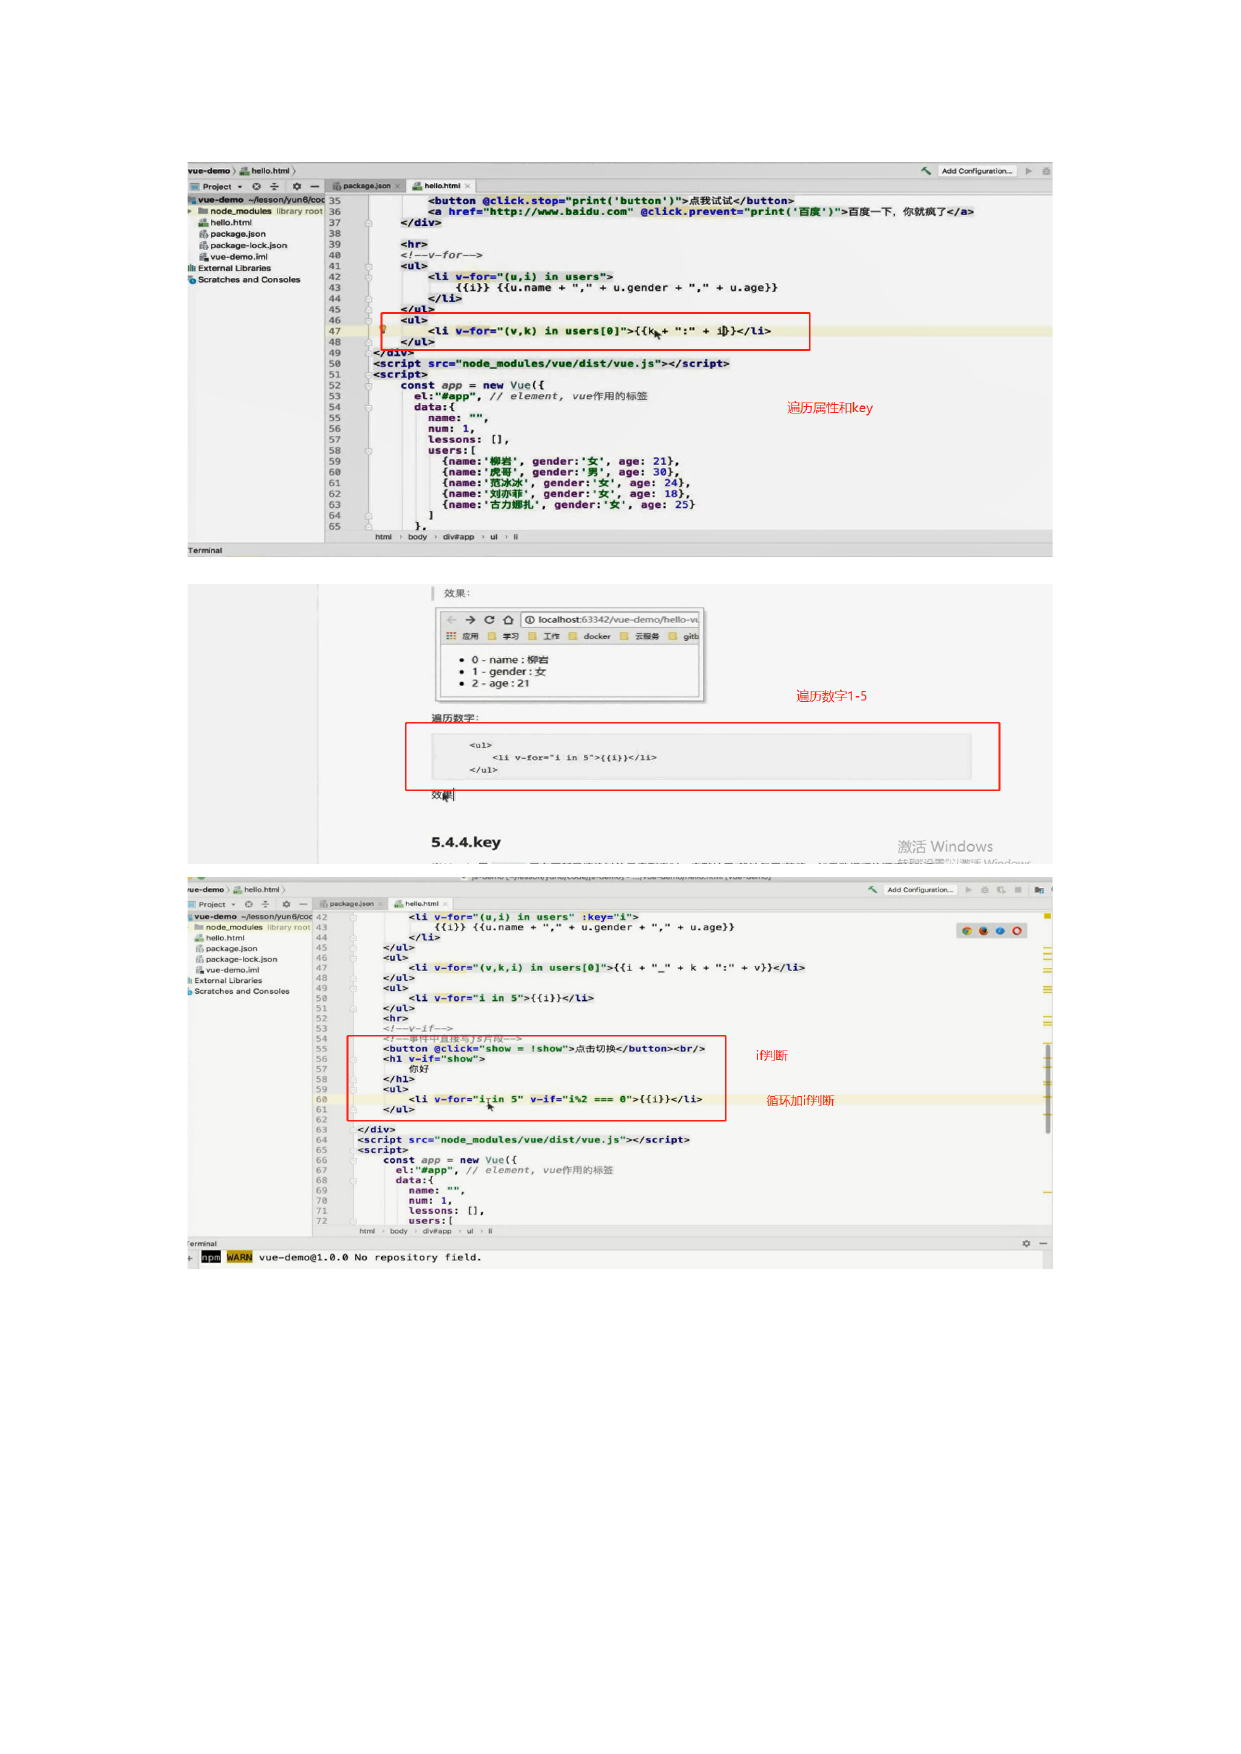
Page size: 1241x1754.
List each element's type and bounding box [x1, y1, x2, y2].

picture [187, 162, 1053, 557]
picture [187, 584, 1053, 864]
picture [187, 877, 1053, 1269]
